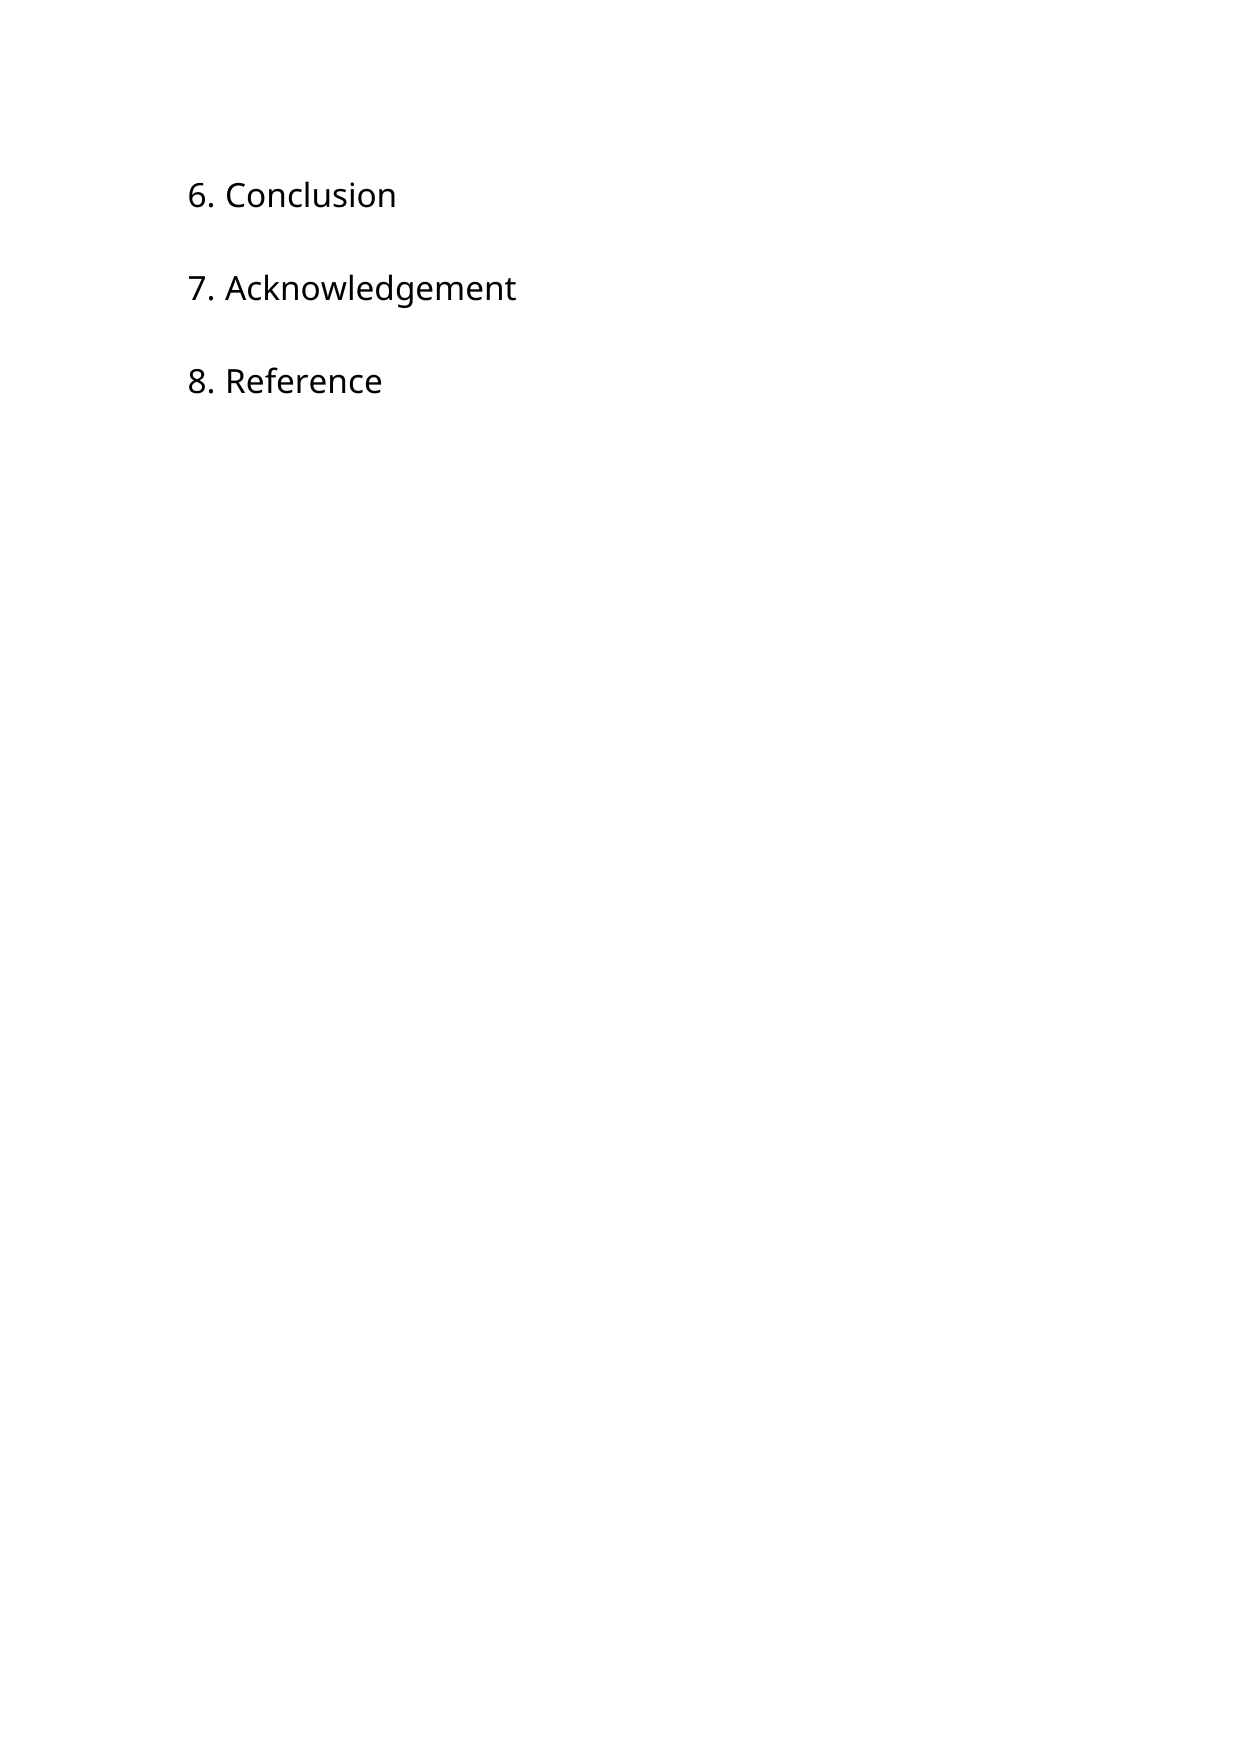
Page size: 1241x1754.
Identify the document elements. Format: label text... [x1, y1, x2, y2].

list Acknowledgement [187, 255, 1053, 320]
list Conclusion [187, 162, 1053, 227]
list Reference [187, 348, 1053, 413]
